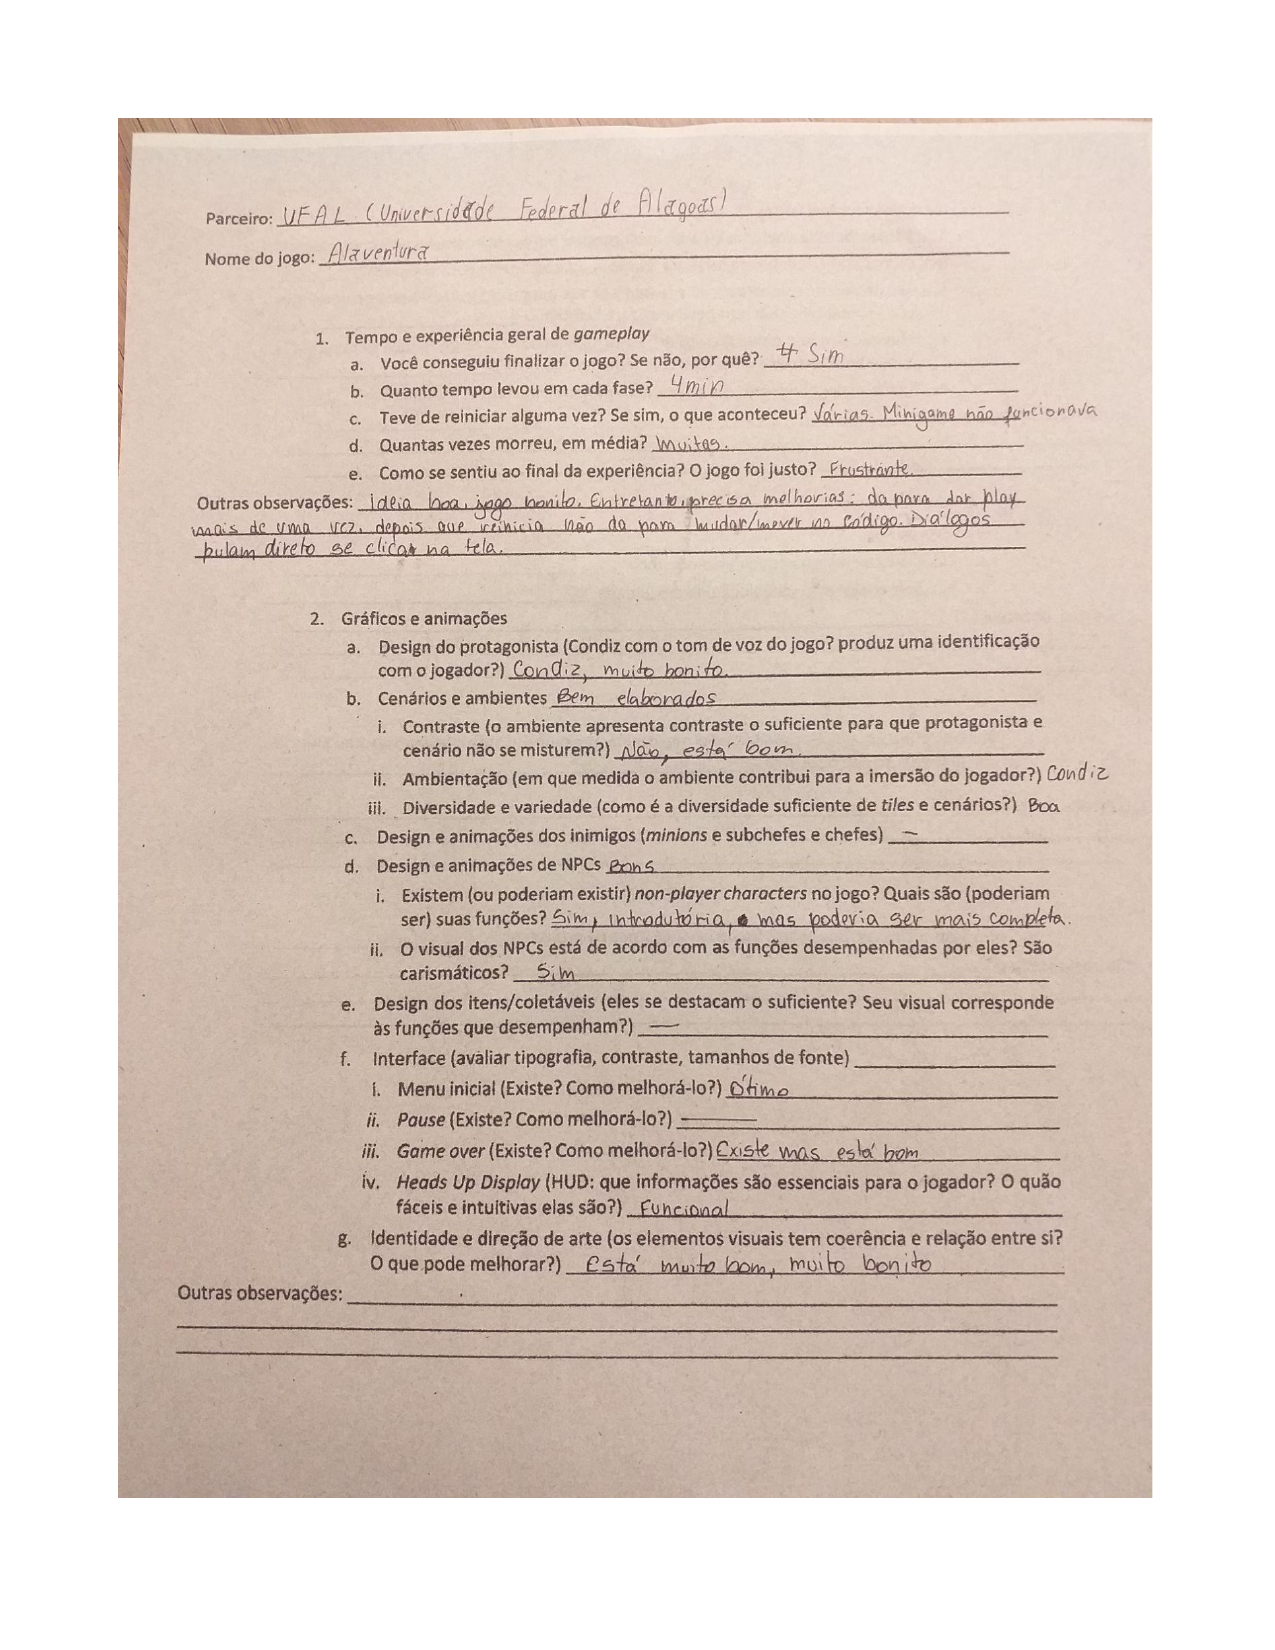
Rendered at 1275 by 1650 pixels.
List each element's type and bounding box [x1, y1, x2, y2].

picture [118, 118, 1153, 1498]
